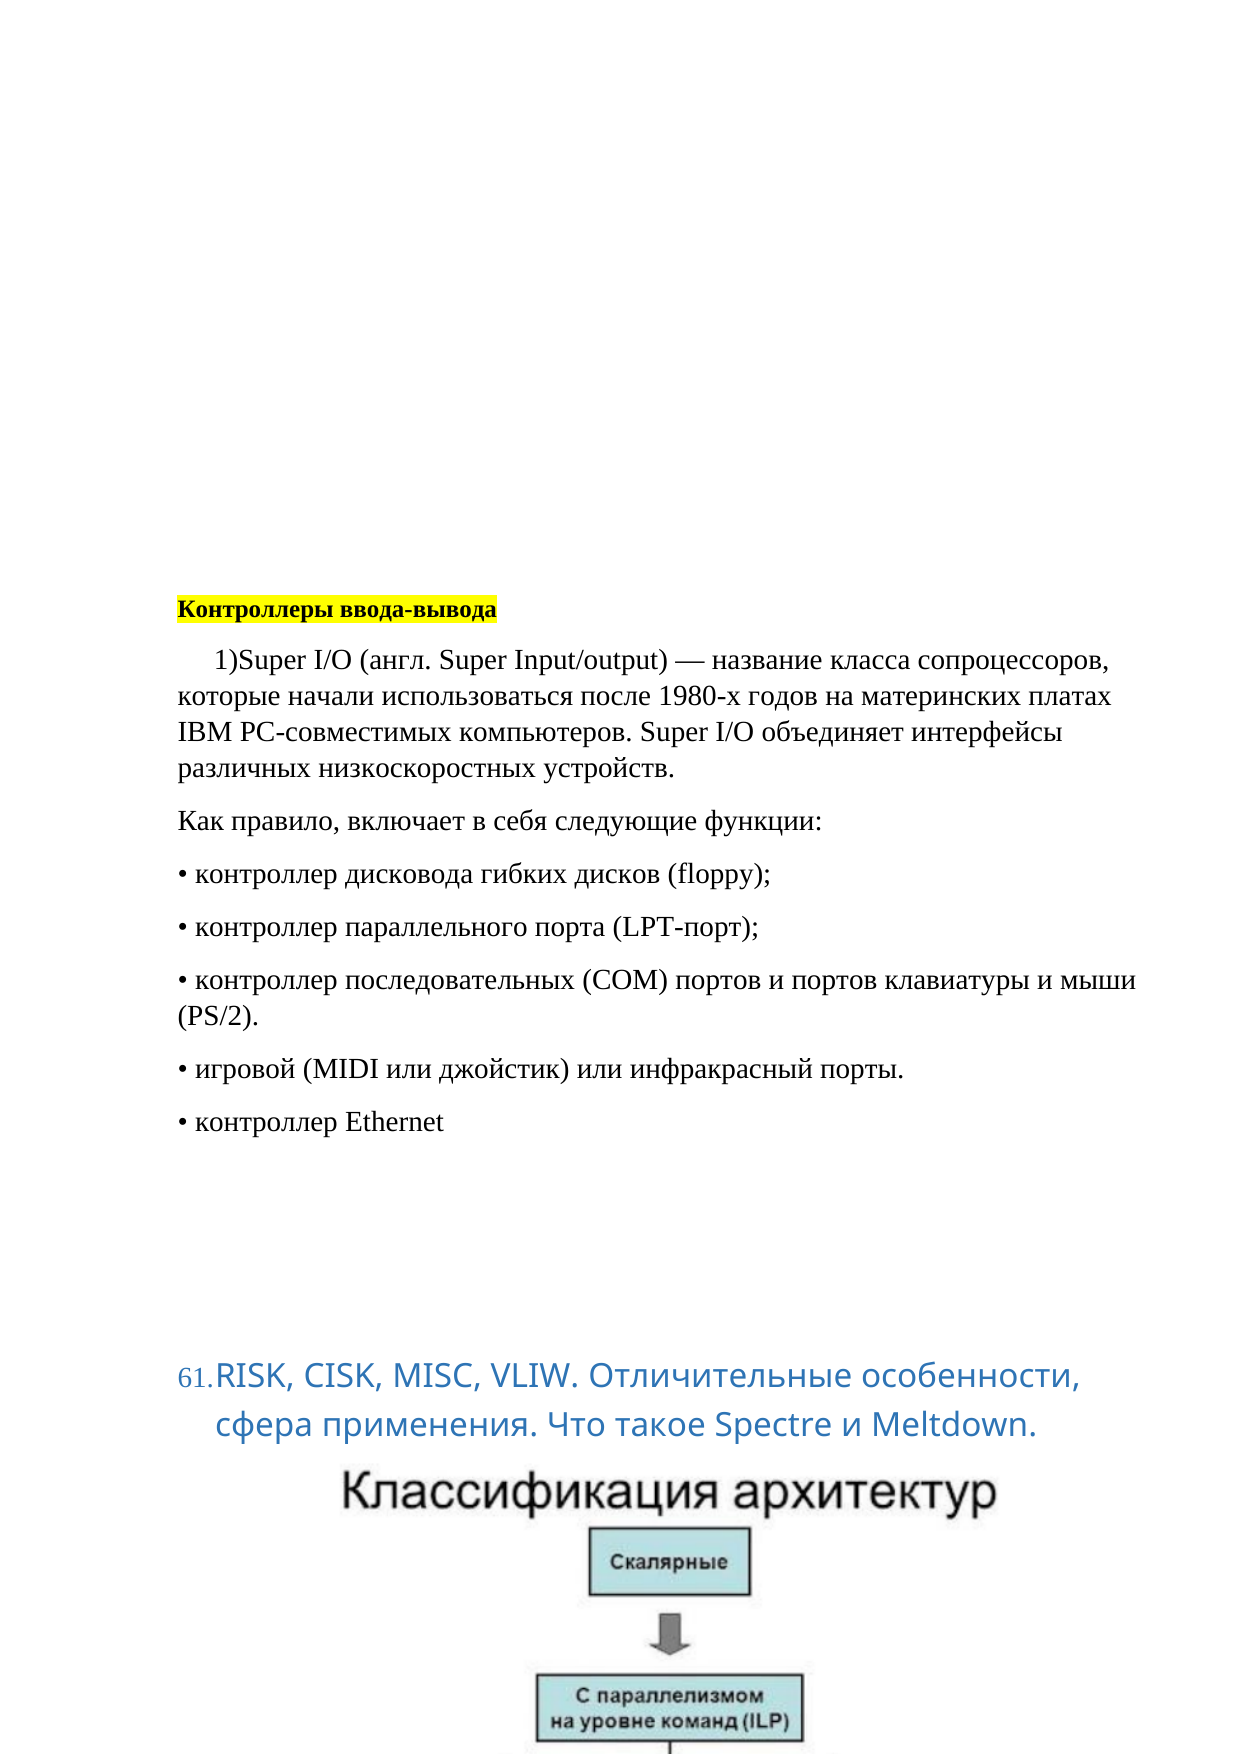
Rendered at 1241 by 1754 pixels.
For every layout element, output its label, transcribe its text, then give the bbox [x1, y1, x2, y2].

text • контроллер Ethernet [177, 1104, 1152, 1137]
text Контроллеры ввода-вывода [177, 594, 1152, 623]
text • игровой (MIDI или джойстик) или инфракрасный порты. [177, 1051, 1152, 1084]
subtitle RISK, CISK, MISC, VLIW. Отличительные особенности, сфера применения. Что такое Spectre и Meltdown. [177, 1352, 1152, 1446]
text 1)Super I/O (англ. Super Input/output) — название класса сопроцессоров, которые начали использоваться после 1980-х годов на материнских платах IBM PC-совместимых компьютеров. Super I/O объединяет интерфейсы различных низкоскоростных устройств. [177, 642, 1152, 784]
text • контроллер параллельного порта (LPT-порт); [177, 909, 1152, 943]
text • контроллер последовательных (COM) портов и портов клавиатуры и мыши (PS/2). [177, 962, 1152, 1032]
text Как правило, включает в себя следующие функции: [177, 803, 1152, 837]
picture [237, 1463, 1092, 1754]
text • контроллер дисковода гибких дисков (floppy); [177, 856, 1152, 890]
